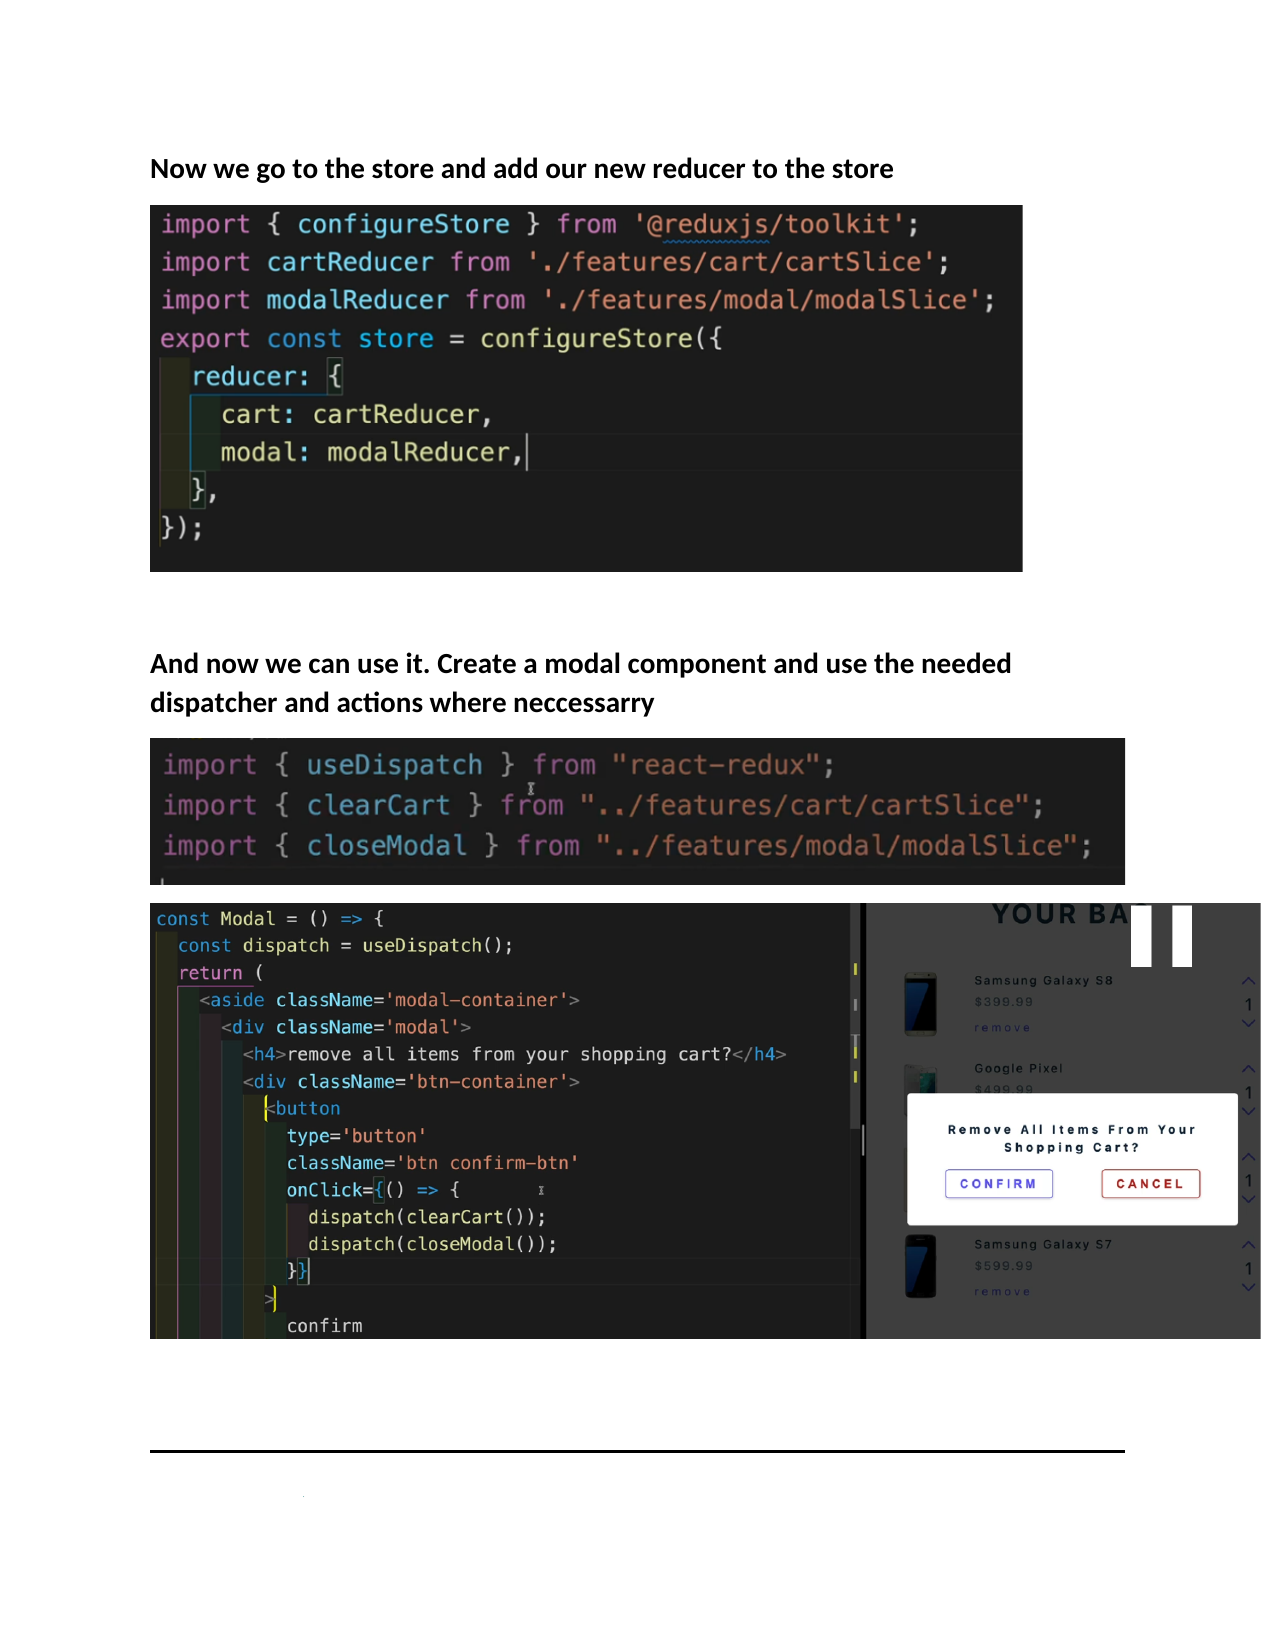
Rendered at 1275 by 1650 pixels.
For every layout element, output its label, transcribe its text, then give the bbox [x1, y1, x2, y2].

picture [150, 738, 1125, 885]
picture [150, 205, 1023, 572]
text And now we can use it. Create a modal component and use the needed dispatcher and actions where neccessarry [150, 645, 1125, 719]
text Now we go to the store and add our new reducer to the store [150, 150, 1125, 186]
picture [150, 903, 1261, 1339]
